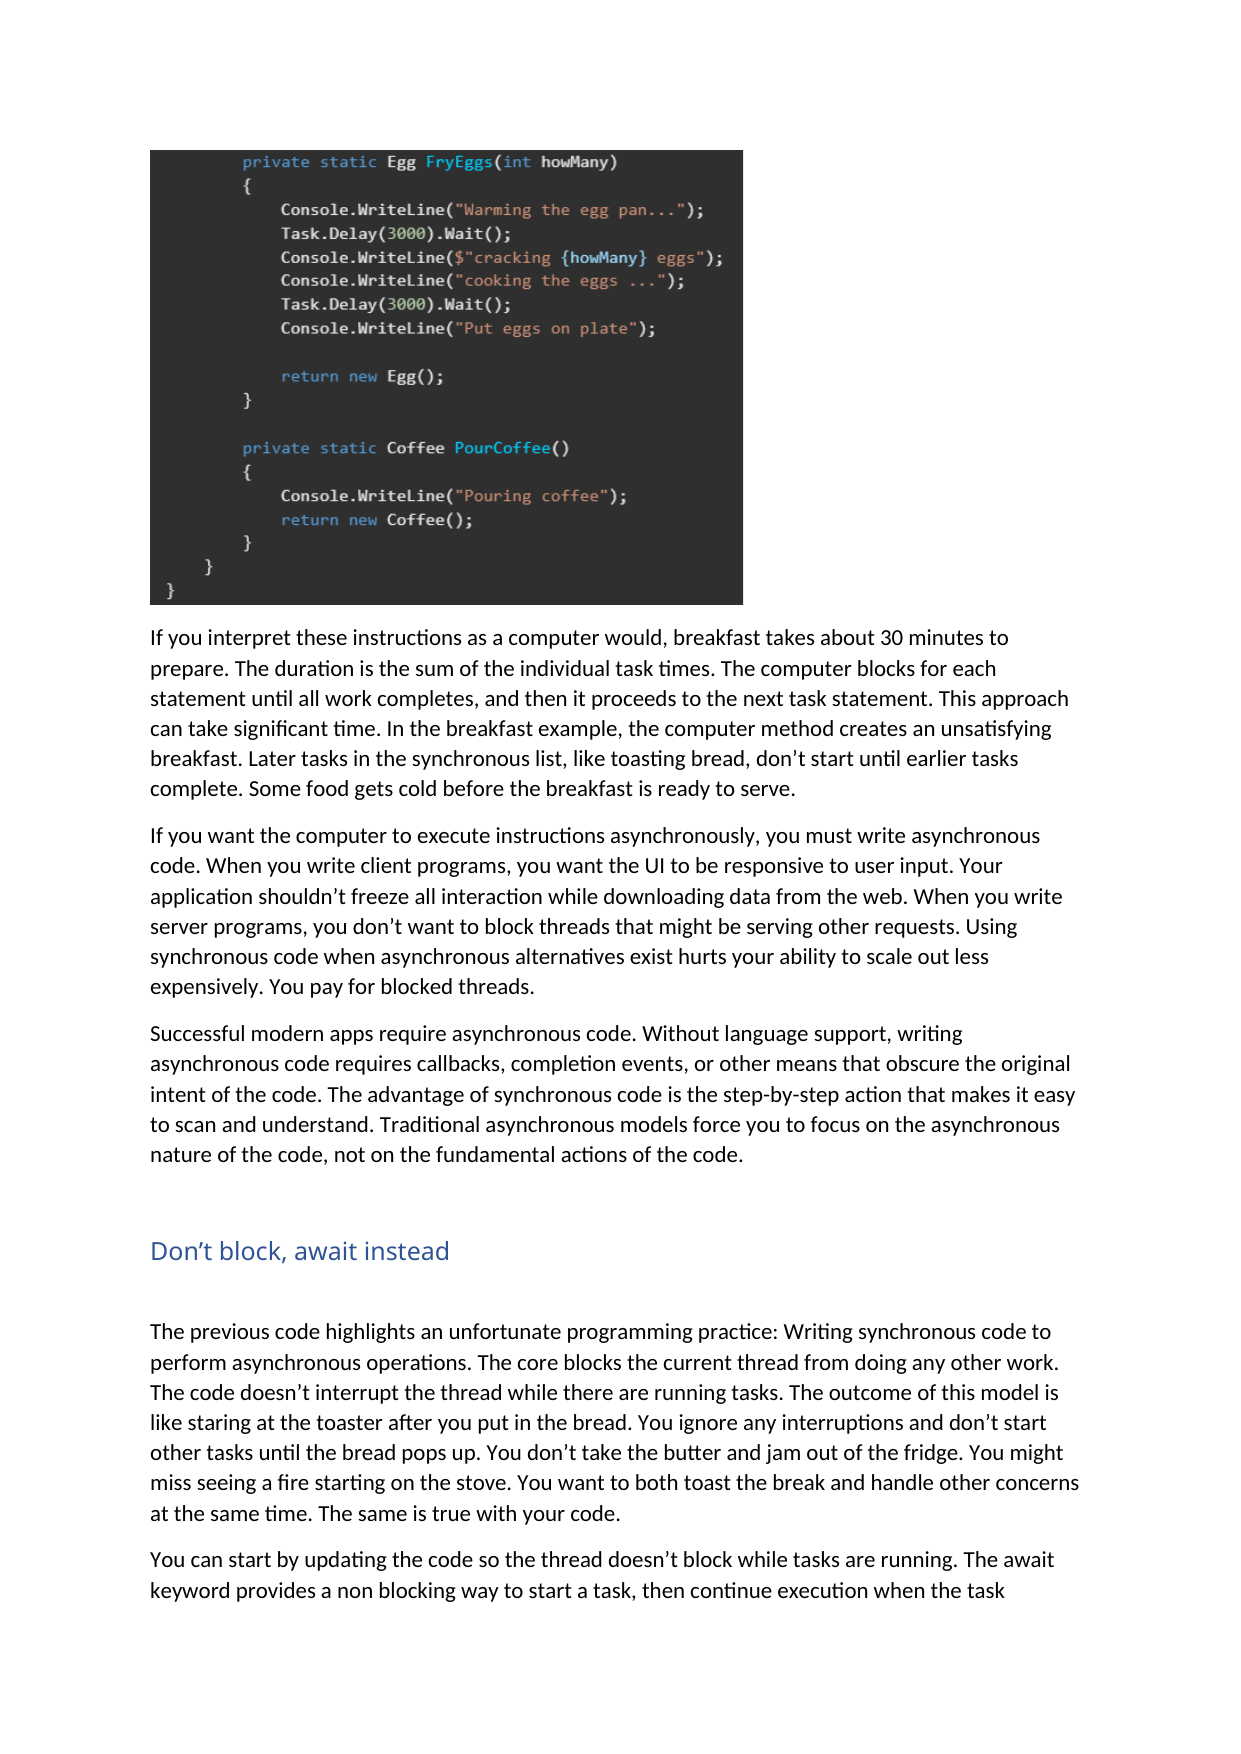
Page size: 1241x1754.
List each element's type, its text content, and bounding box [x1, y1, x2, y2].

text If you interpret these instructions as a computer would, breakfast takes about 30 minutes to prepare. The duration is the sum of the individual task times. The computer blocks for each statement until all work completes, and then it proceeds to the next task statement. This approach can take significant time. In the breakfast example, the computer method creates an unsatisfying breakfast. Later tasks in the synchronous list, like toasting bread, don’t start until earlier tasks complete. Some food gets cold before the breakfast is ready to serve. [150, 623, 1090, 802]
text If you want the computer to execute instructions asynchronously, you must write asynchronous code. When you write client programs, you want the UI to be responsive to user input. Your application shouldn’t freeze all interaction while downloading data from the web. When you write server programs, you don’t want to block threads that might be serving other requests. Using synchronous code when asynchronous alternatives exist hurts your ability to scale out less expensively. You pay for blocked threads. [150, 821, 1090, 1000]
text Successful modern apps require asynchronous code. Without language support, writing asynchronous code requires callbacks, completion events, or other means that obscure the original intent of the code. The advantage of synchronous code is the step-by-step action that makes it easy to scan and understand. Traditional asynchronous models force you to focus on the asynchronous nature of the code, not on the fundamental actions of the code. [150, 1019, 1090, 1168]
subtitle Don’t block, await instead [150, 1234, 1090, 1268]
text The previous code highlights an unfortunate programming practice: Writing synchronous code to perform asynchronous operations. The core blocks the current thread from doing any other work. The code doesn’t interrupt the thread while there are running tasks. The outcome of this model is like staring at the toaster after you put in the bread. You ignore any interruptions and don’t start other tasks until the bread pops up. You don’t take the butter and jam out of the fridge. You might miss seeing a fire starting on the stove. You want to both toast the break and handle other concerns at the same time. The same is true with your code. [150, 1317, 1090, 1527]
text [150, 1546, 1090, 1604]
picture [150, 150, 744, 605]
